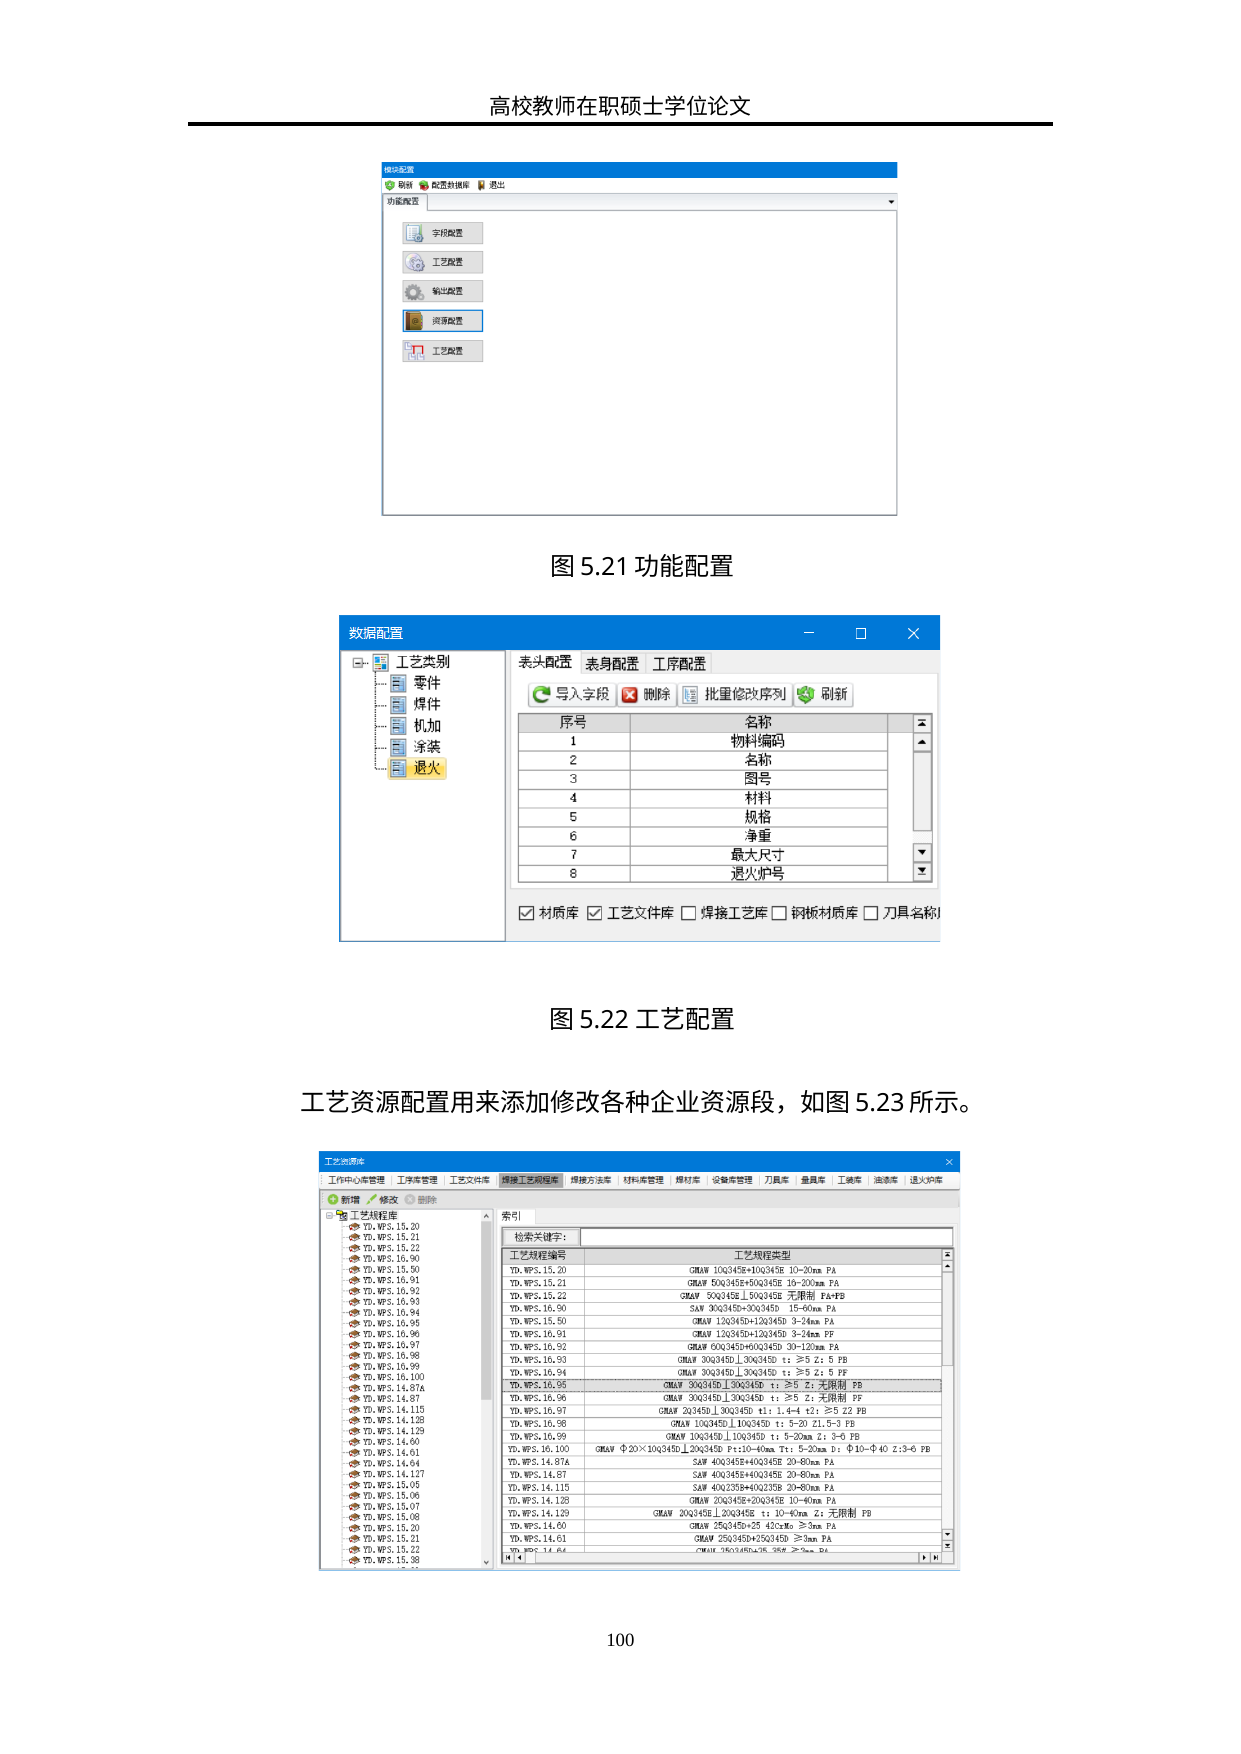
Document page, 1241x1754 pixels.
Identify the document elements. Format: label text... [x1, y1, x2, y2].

text 图5.21功能配置 [187, 532, 1053, 597]
picture [381, 162, 898, 516]
picture [318, 1151, 961, 1571]
text 工艺资源配置用来添加修改各种企业资源段，如图5.23所示。 [187, 1068, 1053, 1133]
text 图5.22 工艺配置 [187, 985, 1053, 1050]
picture [339, 615, 940, 942]
